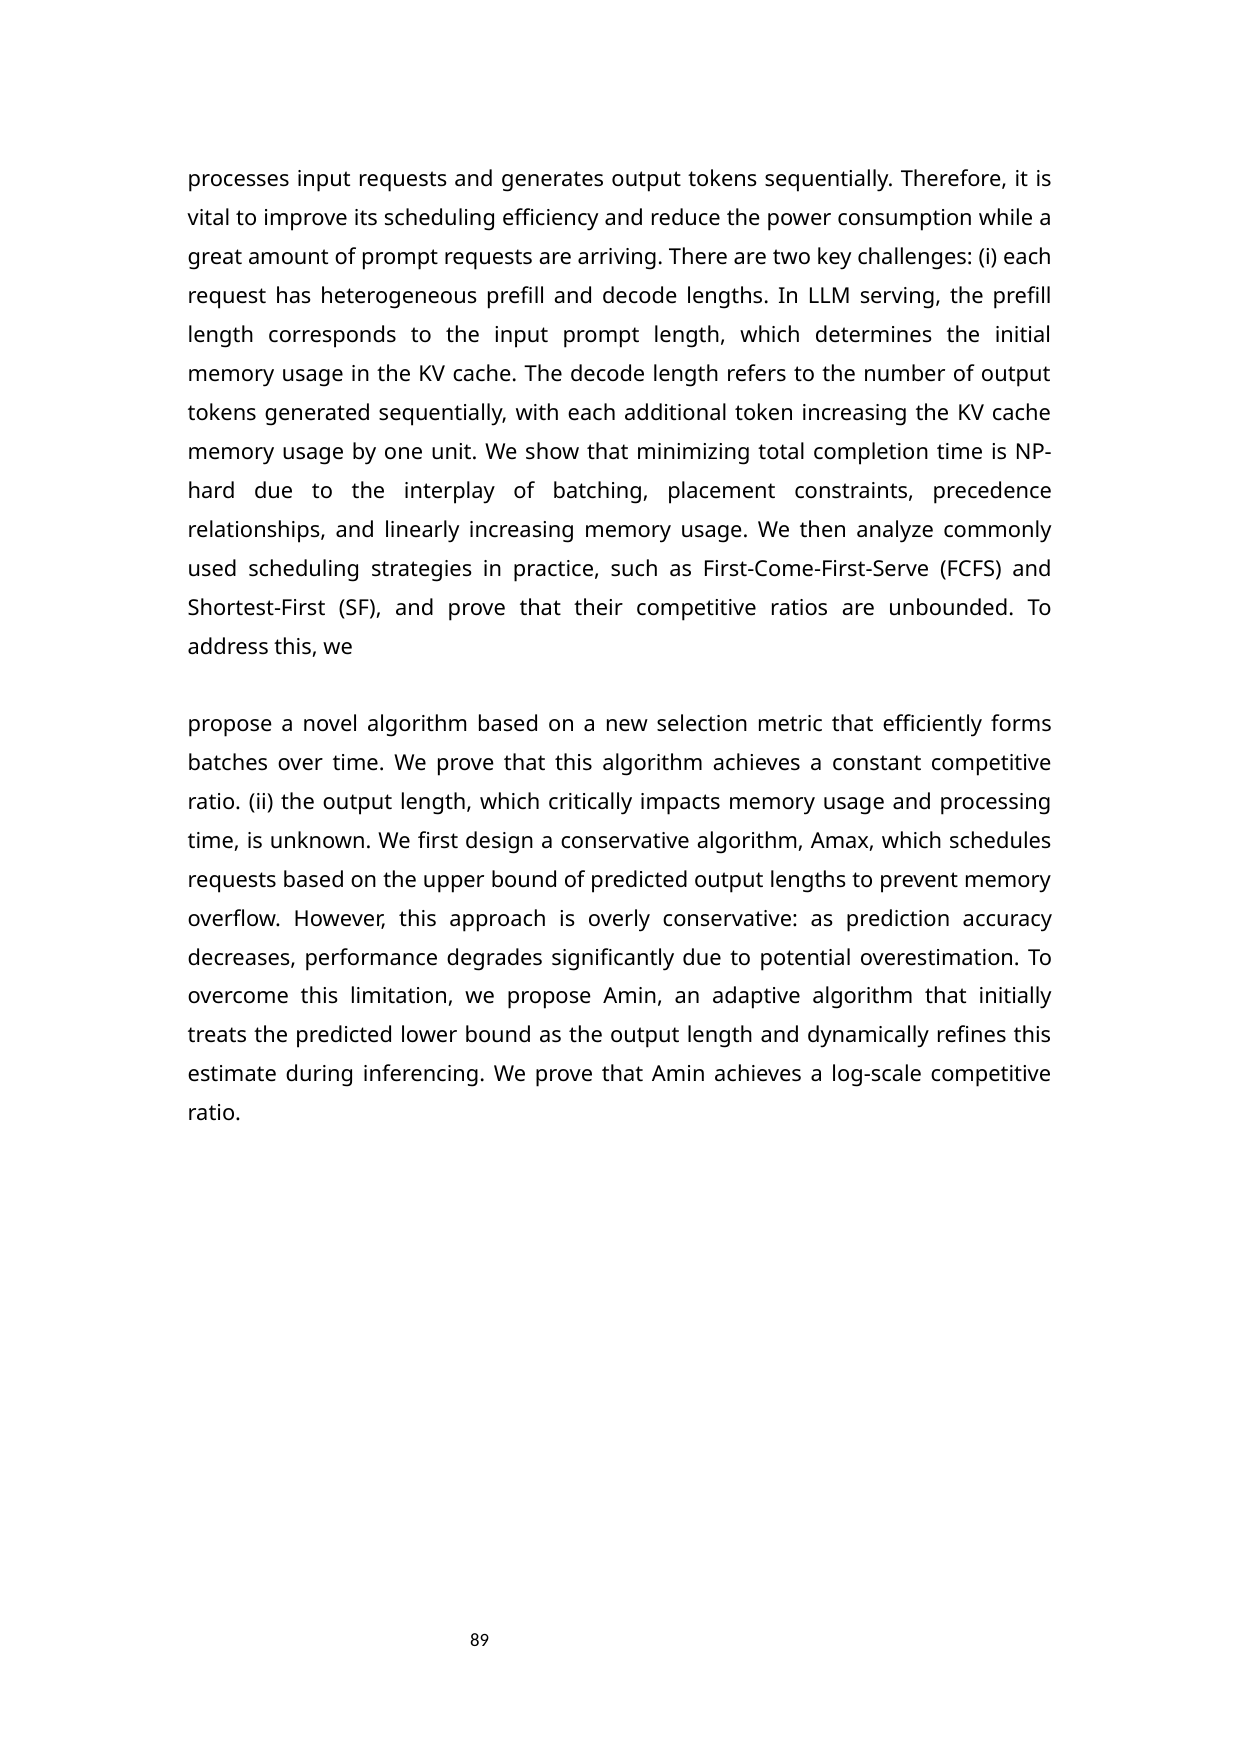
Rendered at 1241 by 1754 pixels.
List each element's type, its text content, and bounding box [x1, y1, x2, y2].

text propose a novel algorithm based on a new selection metric that efficiently forms batches over time. We prove that this algorithm achieves a constant competitive ratio. (ii) the output length, which critically impacts memory usage and processing time, is unknown. We first design a conservative algorithm, Amax, which schedules requests based on the upper bound of predicted output lengths to prevent memory overflow. However, this approach is overly conservative: as prediction accuracy decreases, performance degrades significantly due to potential overestimation. To overcome this limitation, we propose Amin, an adaptive algorithm that initially treats the predicted lower bound as the output length and dynamically refines this estimate during inferencing. We prove that Amin achieves a log-scale competitive ratio. [187, 838, 1053, 1031]
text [187, 162, 1053, 213]
text propose a novel algorithm based on a new selection metric that efficiently forms batches over time. We prove that this algorithm achieves a constant competitive ratio. (ii) the output length, which critically impacts memory usage and processing time, is unknown. We first design a conservative algorithm, Amax, which schedules requests based on the upper bound of predicted output lengths to prevent memory overflow. However, this approach is overly conservative: as prediction accuracy decreases, performance degrades significantly due to potential overestimation. To overcome this limitation, we propose Amin, an adaptive algorithm that initially treats the predicted lower bound as the output length and dynamically refines this estimate during inferencing. We prove that Amin achieves a log-scale competitive ratio. [187, 1032, 1053, 1128]
text propose a novel algorithm based on a new selection metric that efficiently forms batches over time. We prove that this algorithm achieves a constant competitive ratio. (ii) the output length, which critically impacts memory usage and processing time, is unknown. We first design a conservative algorithm, Amax, which schedules requests based on the upper bound of predicted output lengths to prevent memory overflow. However, this approach is overly conservative: as prediction accuracy decreases, performance degrades significantly due to potential overestimation. To overcome this limitation, we propose Amin, an adaptive algorithm that initially treats the predicted lower bound as the output length and dynamically refines this estimate during inferencing. We prove that Amin achieves a log-scale competitive ratio. [187, 706, 1053, 837]
